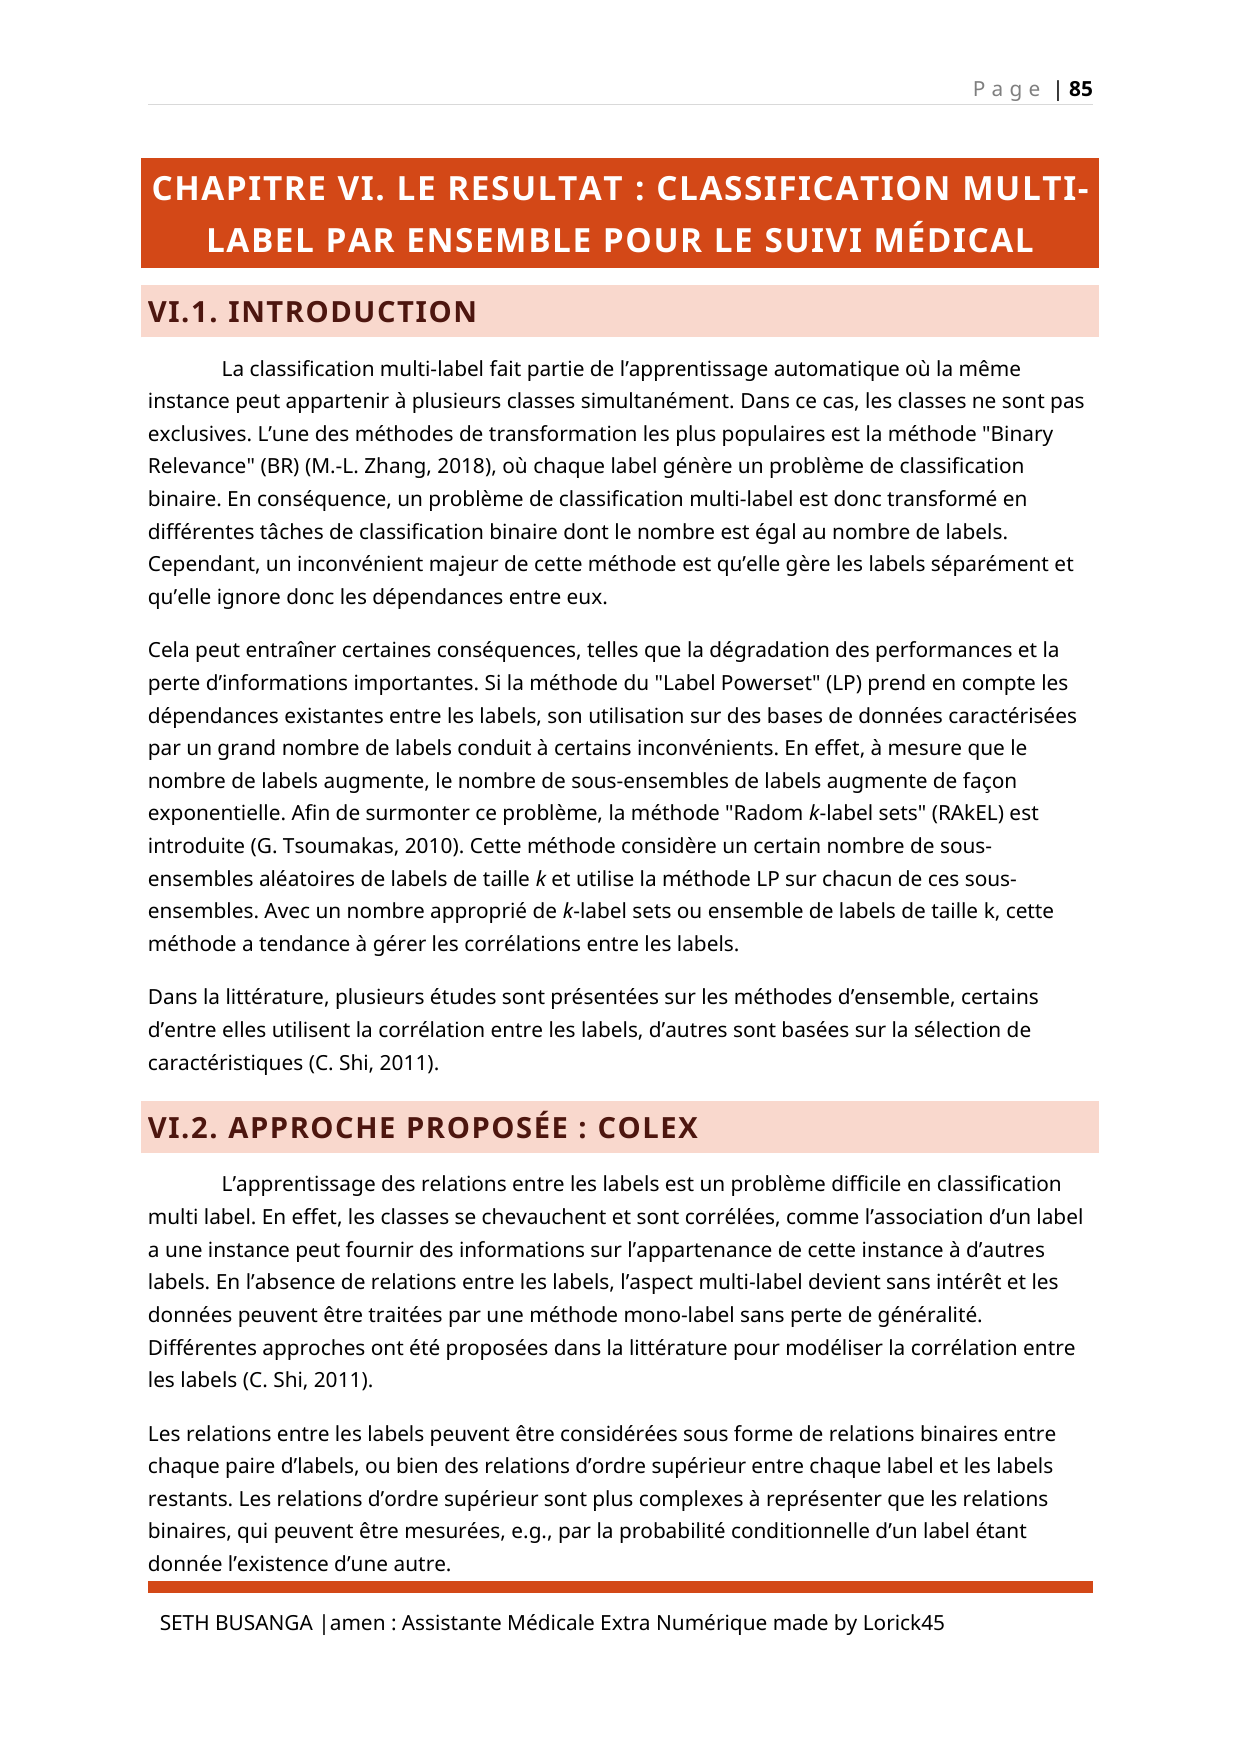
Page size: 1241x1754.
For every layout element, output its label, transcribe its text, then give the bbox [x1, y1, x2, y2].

subtitle VI.2. Approche proposée : COLEX [148, 1107, 1093, 1147]
text L’apprentissage des relations entre les labels est un problème difficile en classification multi label. En effet, les classes se chevauchent et sont corrélées, comme l’association d’un label a une instance peut fournir des informations sur l’appartenance de cette instance à d’autres labels. En l’absence de relations entre les labels, l’aspect multi-label devient sans intérêt et les données peuvent être traitées par une méthode mono-label sans perte de généralité. Différentes approches ont été proposées dans la littérature pour modéliser la corrélation entre les labels. [148, 1169, 1093, 1394]
subtitle CHAPITRE VI. Le resultat : Classification multi-label par ensemble pour le suivi médical [148, 164, 1093, 262]
text Dans la littérature, plusieurs études sont présentées sur les méthodes d’ensemble, certains d’entre elles utilisent la corrélation entre les labels, d’autres sont basées sur la sélection de caractéristiques. [148, 982, 1093, 1076]
text La classification multi-label fait partie de l’apprentissage automatique où la même instance peut appartenir à plusieurs classes simultanément. Dans ce cas, les classes ne sont pas exclusives. L’une des méthodes de transformation les plus populaires est la méthode "Binary Relevance" (BR), où chaque label génère un problème de classification binaire. En conséquence, un problème de classification multi-label est donc transformé en différentes tâches de classification binaire dont le nombre est égal au nombre de labels. Cependant, un inconvénient majeur de cette méthode est qu’elle gère les labels séparément et qu’elle ignore donc les dépendances entre eux. [148, 354, 1093, 611]
text Les relations entre les labels peuvent être considérées sous forme de relations binaires entre chaque paire d’labels, ou bien des relations d’ordre supérieur entre chaque label et les labels restants. Les relations d’ordre supérieur sont plus complexes à représenter que les relations binaires, qui peuvent être mesurées, e.g., par la probabilité conditionnelle d’un label étant donnée l’existence d’une autre. [148, 1419, 1093, 1577]
text Cela peut entraîner certaines conséquences, telles que la dégradation des performances et la perte d’informations importantes. Si la méthode du "Label Powerset" (LP) prend en compte les dépendances existantes entre les labels, son utilisation sur des bases de données caractérisées par un grand nombre de labels conduit à certains inconvénients. En effet, à mesure que le nombre de labels augmente, le nombre de sous-ensembles de labels augmente de façon exponentielle. Afin de surmonter ce problème, la méthode "Radom k-label sets" (RAkEL) est introduite. Cette méthode considère un certain nombre de sous-ensembles aléatoires de labels de taille k et utilise la méthode LP sur chacun de ces sous-ensembles. Avec un nombre approprié de k-label sets ou ensemble de labels de taille k, cette méthode a tendance à gérer les corrélations entre les labels. [148, 636, 1093, 957]
subtitle VI.1. Introduction [148, 292, 1093, 331]
